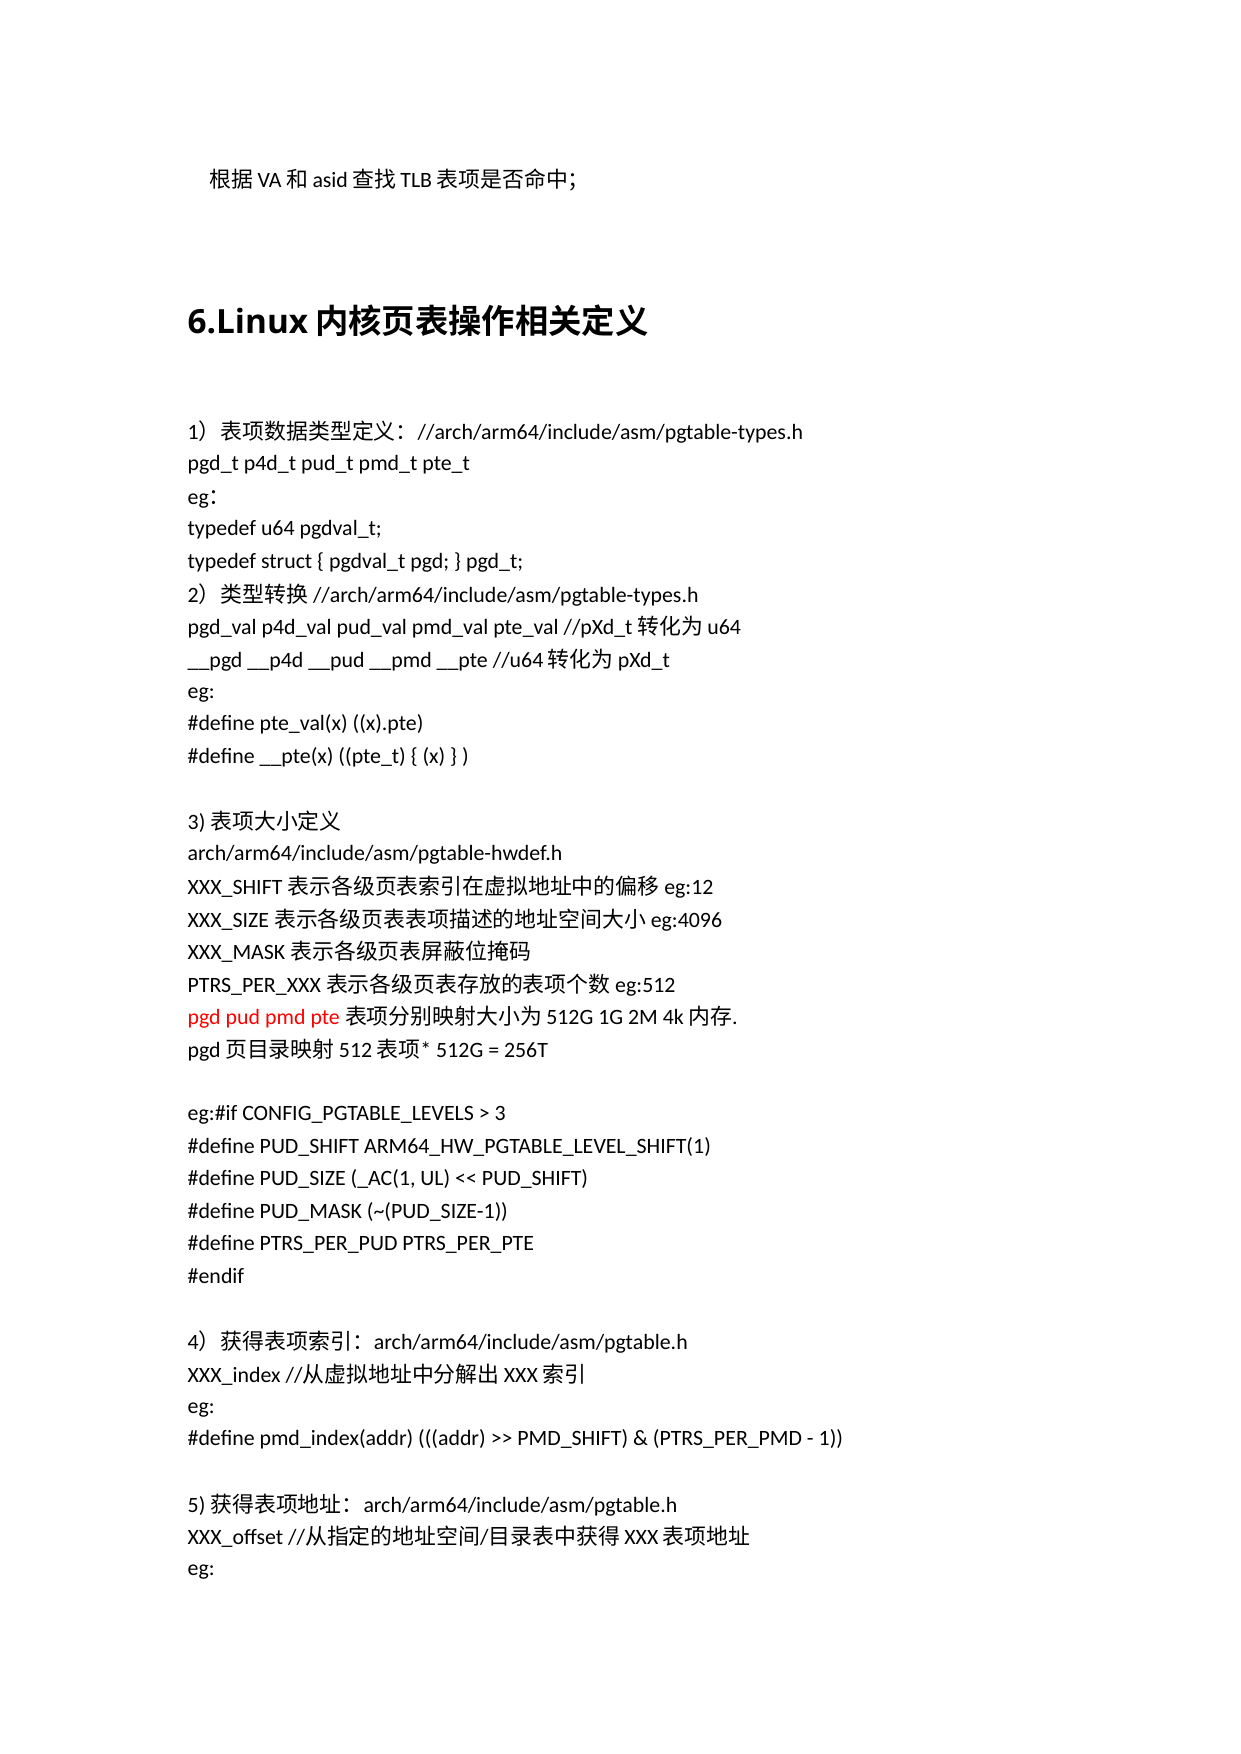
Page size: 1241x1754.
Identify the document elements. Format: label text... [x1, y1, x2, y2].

text PTRS_PER_XXX 表示各级页表存放的表项个数 eg:512 [187, 966, 1053, 999]
text XXX_MASK 表示各级页表屏蔽位掩码 [187, 934, 1053, 966]
subtitle 6.Linux内核页表操作相关定义 [187, 287, 1053, 352]
text #define PTRS_PER_PUD PTRS_PER_PTE [187, 1226, 1053, 1259]
text __pgd __p4d __pud __pmd __pte //u64转化为pXd_t [187, 641, 1053, 674]
text #define pte_val(x) ((x).pte) [187, 706, 1053, 739]
text arch/arm64/include/asm/pgtable-hwdef.h [187, 836, 1053, 869]
text XXX_index //从虚拟地址中分解出XXX索引 [187, 1356, 1053, 1389]
text eg: [187, 1389, 1053, 1421]
text 根据VA和asid查找TLB表项是否命中； [187, 162, 1053, 194]
text typedef struct { pgdval_t pgd; } pgd_t; [187, 544, 1053, 576]
text eg:#if CONFIG_PGTABLE_LEVELS > 3 [187, 1096, 1053, 1129]
text XXX_SHIFT 表示各级页表索引在虚拟地址中的偏移 eg:12 [187, 869, 1053, 901]
text pgd pud pmd pte 表项分别映射大小为512G 1G 2M 4k内存. [187, 999, 1053, 1031]
text #define PUD_MASK (~(PUD_SIZE-1)) [187, 1194, 1053, 1226]
text #define PUD_SIZE (_AC(1, UL) << PUD_SHIFT) [187, 1161, 1053, 1194]
text #endif [187, 1259, 1053, 1291]
text eg： [187, 479, 1053, 511]
text pgd_val p4d_val pud_val pmd_val pte_val //pXd_t转化为u64 [187, 609, 1053, 641]
text pgd_t p4d_t pud_t pmd_t pte_t [187, 446, 1053, 479]
text #define pmd_index(addr) (((addr) >> PMD_SHIFT) & (PTRS_PER_PMD - 1)) [187, 1421, 1053, 1454]
text #define PUD_SHIFT ARM64_HW_PGTABLE_LEVEL_SHIFT(1) [187, 1129, 1053, 1161]
text eg: [187, 674, 1053, 706]
text 1）表项数据类型定义：//arch/arm64/include/asm/pgtable-types.h [187, 414, 1053, 446]
text #define __pte(x) ((pte_t) { (x) } ) [187, 739, 1053, 771]
text XXX_offset //从指定的地址空间/目录表中获得XXX表项地址 [187, 1519, 1053, 1551]
text 5) 获得表项地址：arch/arm64/include/asm/pgtable.h [187, 1486, 1053, 1519]
text typedef u64 pgdval_t; [187, 511, 1053, 544]
text eg: [187, 1551, 1053, 1584]
text pgd页目录映射512表项* 512G = 256T [187, 1031, 1053, 1064]
text 4）获得表项索引：arch/arm64/include/asm/pgtable.h [187, 1324, 1053, 1356]
text 2）类型转换 //arch/arm64/include/asm/pgtable-types.h [187, 576, 1053, 609]
text XXX_SIZE 表示各级页表表项描述的地址空间大小 eg:4096 [187, 901, 1053, 934]
text 3) 表项大小定义 [187, 804, 1053, 836]
